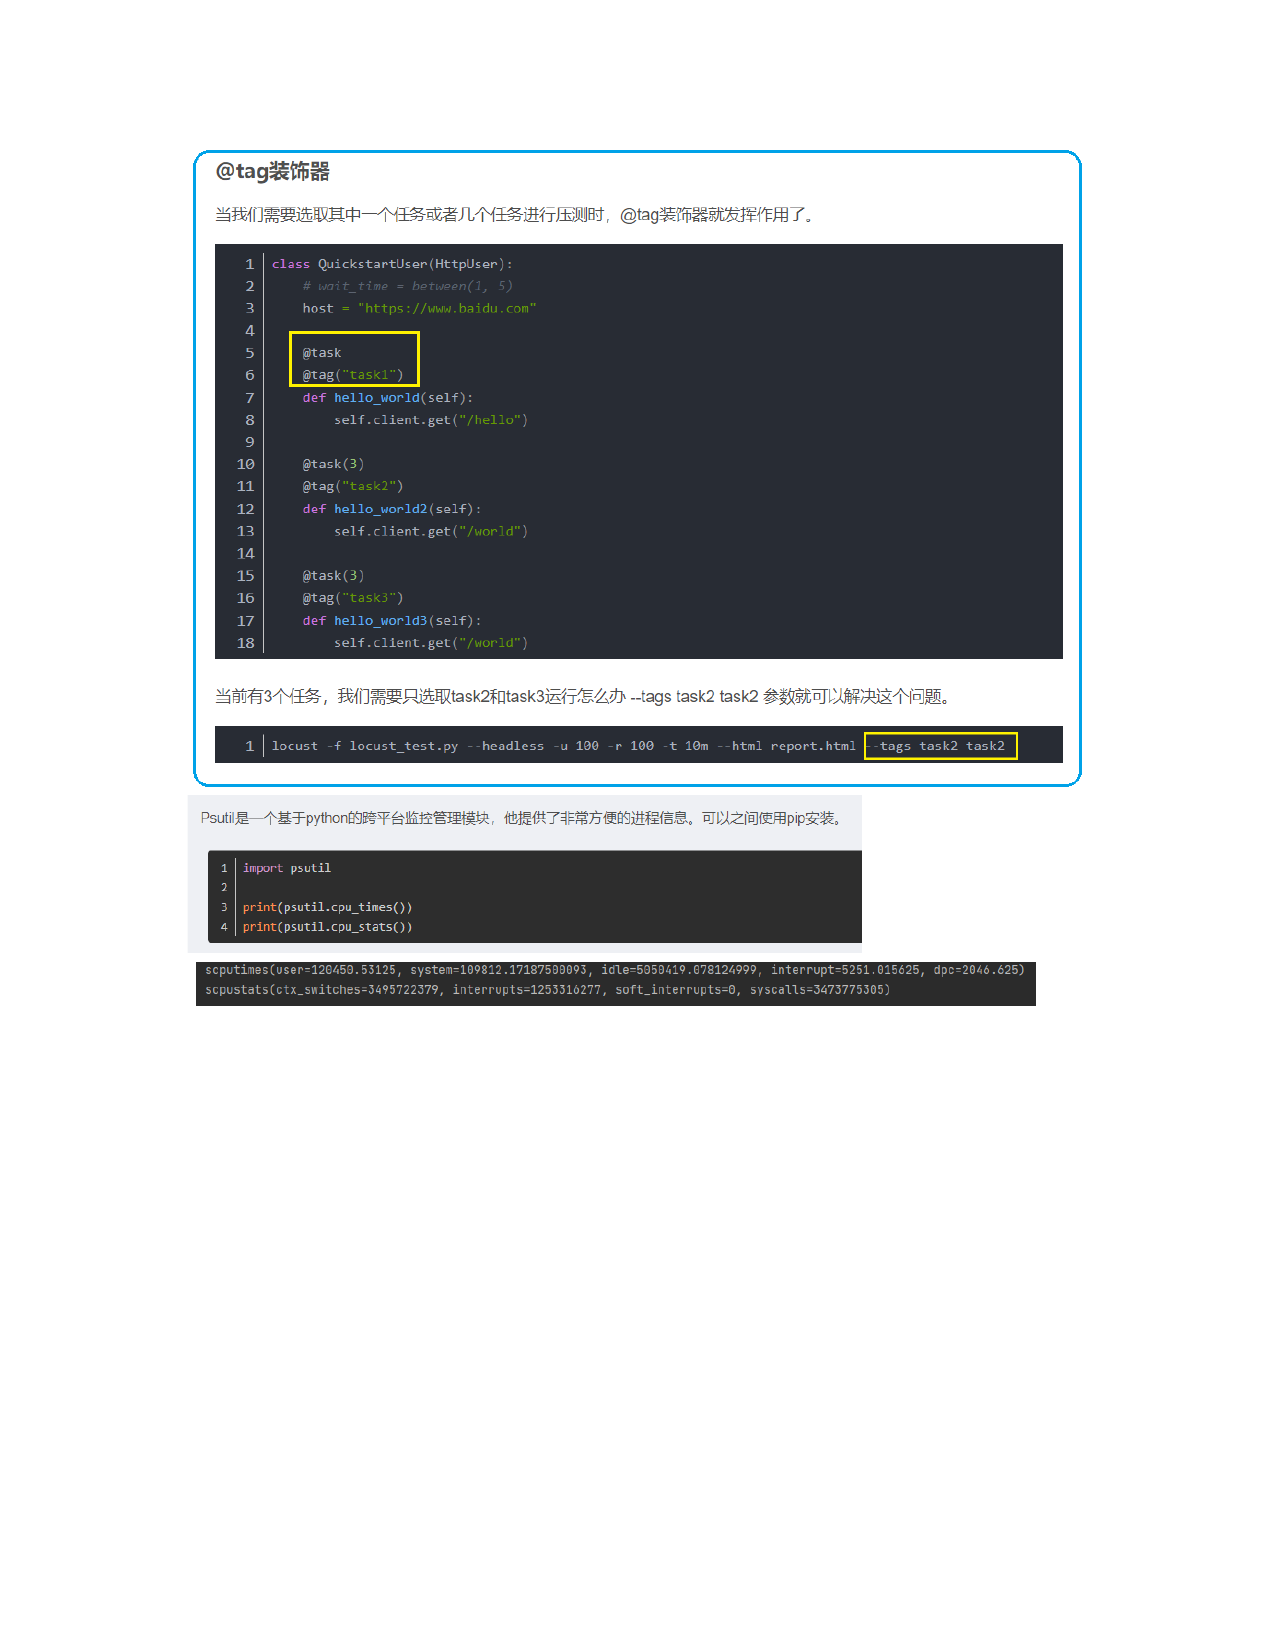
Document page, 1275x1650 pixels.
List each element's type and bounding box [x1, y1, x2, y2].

picture [187, 795, 1087, 1028]
picture [197, 154, 1078, 783]
picture [187, 150, 1087, 793]
